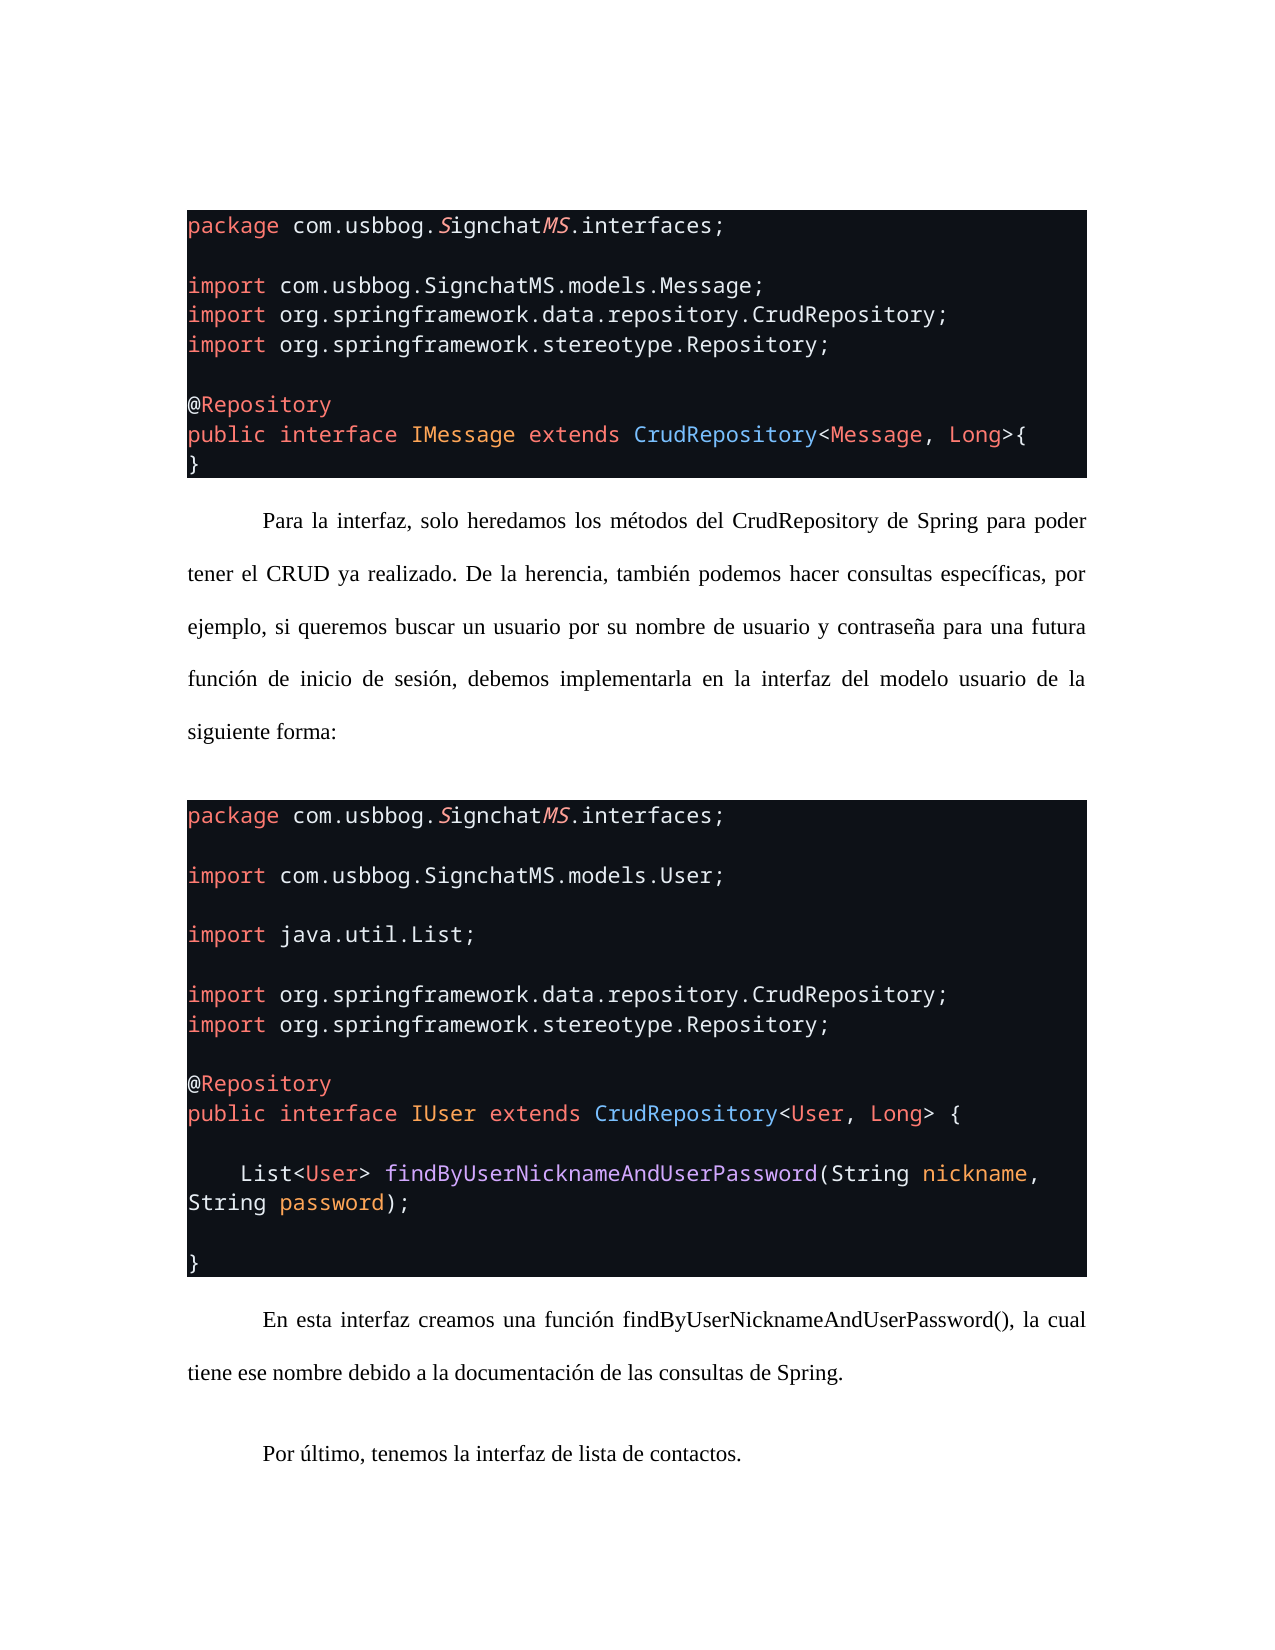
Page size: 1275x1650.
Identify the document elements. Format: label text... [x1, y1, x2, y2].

text En esta interfaz creamos una función findByUserNicknameAndUserPassword(), la cual tiene ese nombre debido a la documentación de las consultas de Spring. [187, 1306, 1087, 1385]
text List<User> findByUserNicknameAndUserPassword(String nickname, String password); [187, 1157, 1087, 1217]
text import com.usbbog.SignchatMS.models.Message; [187, 269, 1087, 299]
text Para la interfaz, solo heredamos los métodos del CrudRepository de Spring para poder tener el CRUD ya realizado. De la herencia, también podemos hacer consultas específicas, por ejemplo, si queremos buscar un usuario por su nombre de usuario y contraseña para una futura función de inicio de sesión, debemos implementarla en la interfaz del modelo usuario de la siguiente forma: [187, 507, 1087, 744]
text } [187, 448, 1087, 478]
text } [187, 1247, 1087, 1277]
text @Repository [187, 389, 1087, 418]
text Por último, tenemos la interfaz de lista de contactos. [187, 1440, 1087, 1467]
text import org.springframework.data.repository.CrudRepository; [187, 299, 1087, 329]
text package com.usbbog.SignchatMS.interfaces; [187, 800, 1087, 830]
text import org.springframework.stereotype.Repository; [187, 329, 1087, 359]
text public interface IMessage extends CrudRepository<Message, Long>{ [187, 418, 1087, 448]
text import org.springframework.data.repository.CrudRepository; [187, 979, 1087, 1008]
text @Repository [187, 1068, 1087, 1098]
text import com.usbbog.SignchatMS.models.User; [187, 859, 1087, 889]
text package com.usbbog.SignchatMS.interfaces; [187, 210, 1087, 240]
text import org.springframework.stereotype.Repository; [187, 1008, 1087, 1038]
text import java.util.List; [187, 919, 1087, 949]
text public interface IUser extends CrudRepository<User, Long> { [187, 1098, 1087, 1128]
